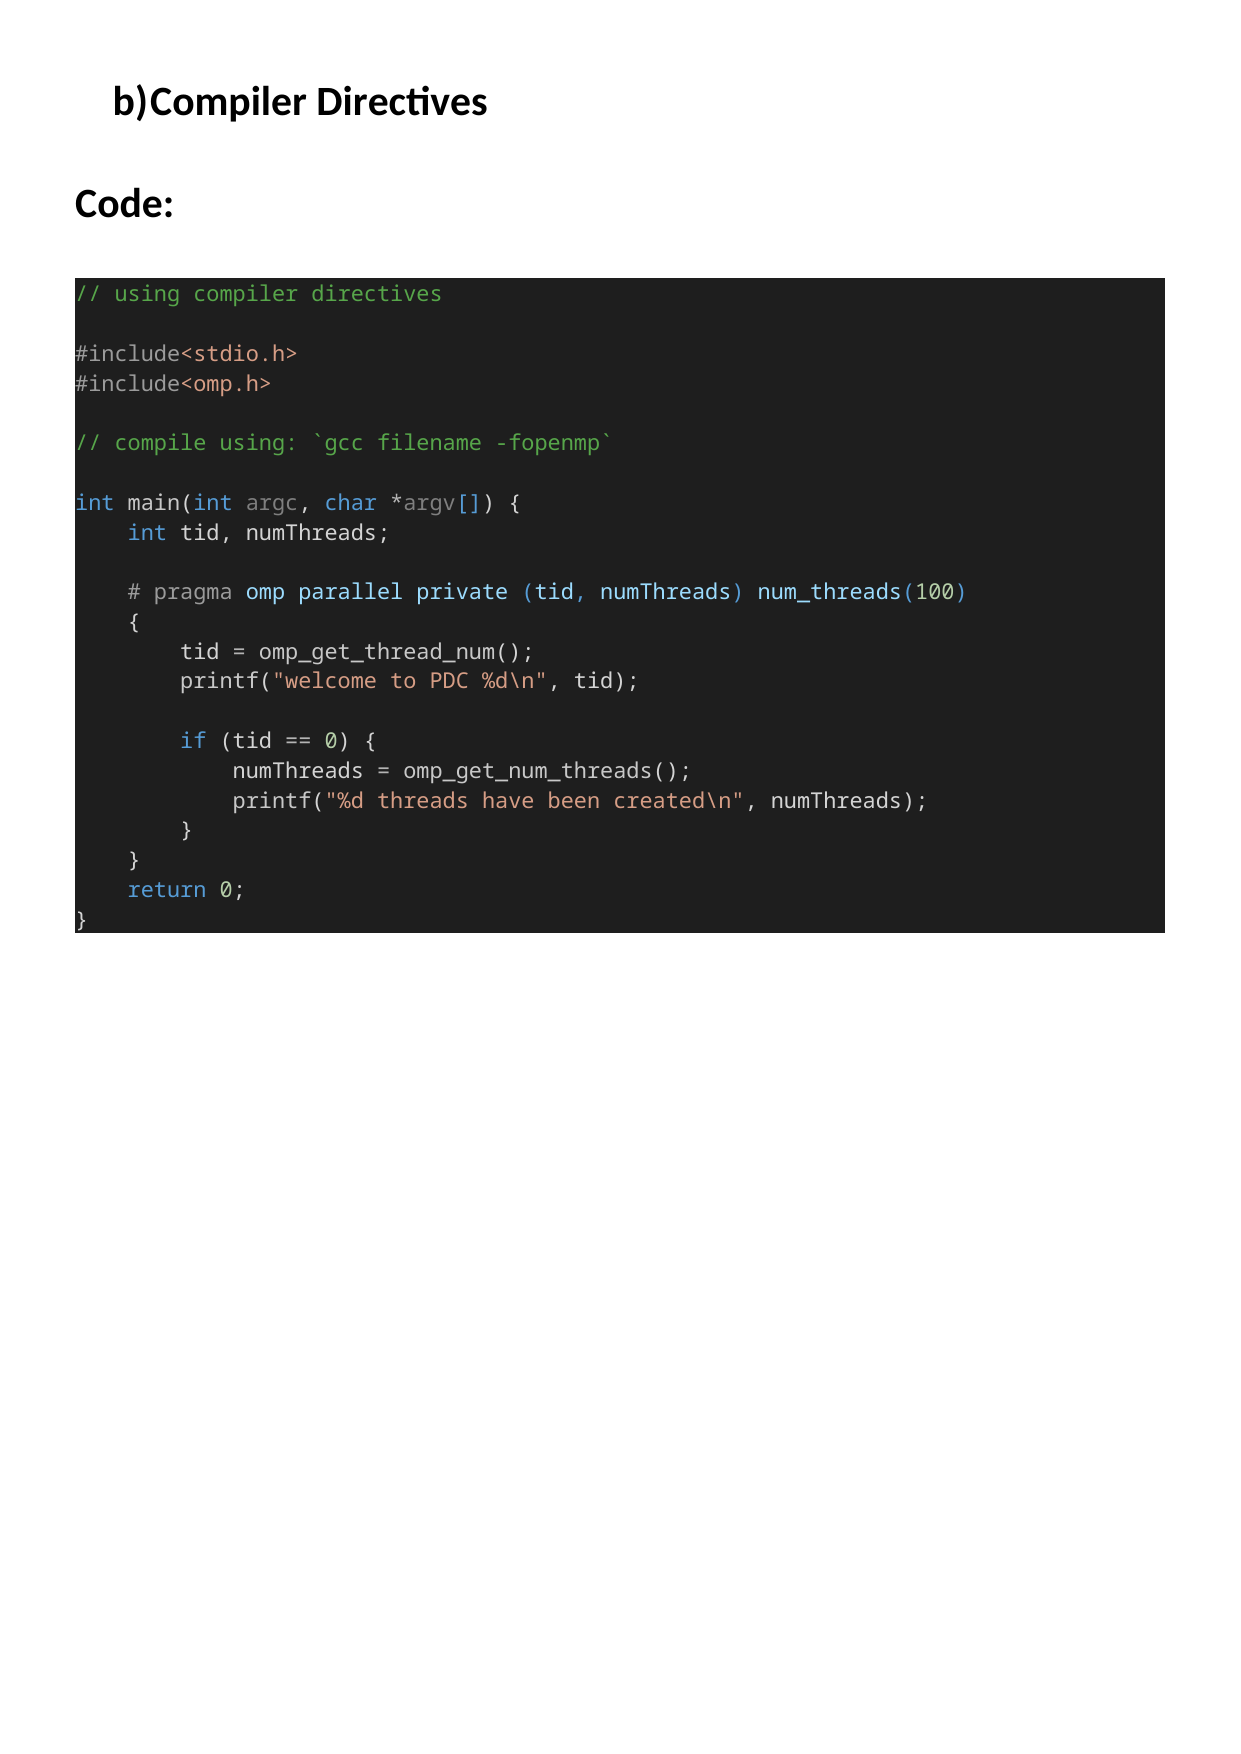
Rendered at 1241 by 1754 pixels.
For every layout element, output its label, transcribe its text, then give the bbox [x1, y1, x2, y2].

text # pragma omp parallel private (tid, numThreads) num_threads(100) [75, 576, 1165, 606]
text } [75, 844, 1165, 874]
text printf("welcome to PDC %d\n", tid); [75, 666, 1165, 695]
text #include<omp.h> [75, 368, 1165, 397]
text if (tid == 0) { [75, 725, 1165, 755]
text } [75, 904, 1165, 933]
text int main(int argc, char *argv[]) { [75, 487, 1165, 517]
text #include<stdio.h> [75, 338, 1165, 368]
text return 0; [75, 874, 1165, 904]
text numThreads = omp_get_num_threads(); [75, 755, 1165, 784]
text // compile using: `gcc filename -fopenmp` [75, 427, 1165, 457]
text // using compiler directives [75, 278, 1165, 308]
text Code: [75, 177, 1165, 227]
list Compiler Directives [112, 75, 1165, 126]
text printf("%d threads have been created\n", numThreads); [75, 784, 1165, 814]
text int tid, numThreads; [75, 517, 1165, 546]
text } [75, 814, 1165, 844]
text tid = omp_get_thread_num(); [75, 636, 1165, 666]
text { [75, 606, 1165, 636]
